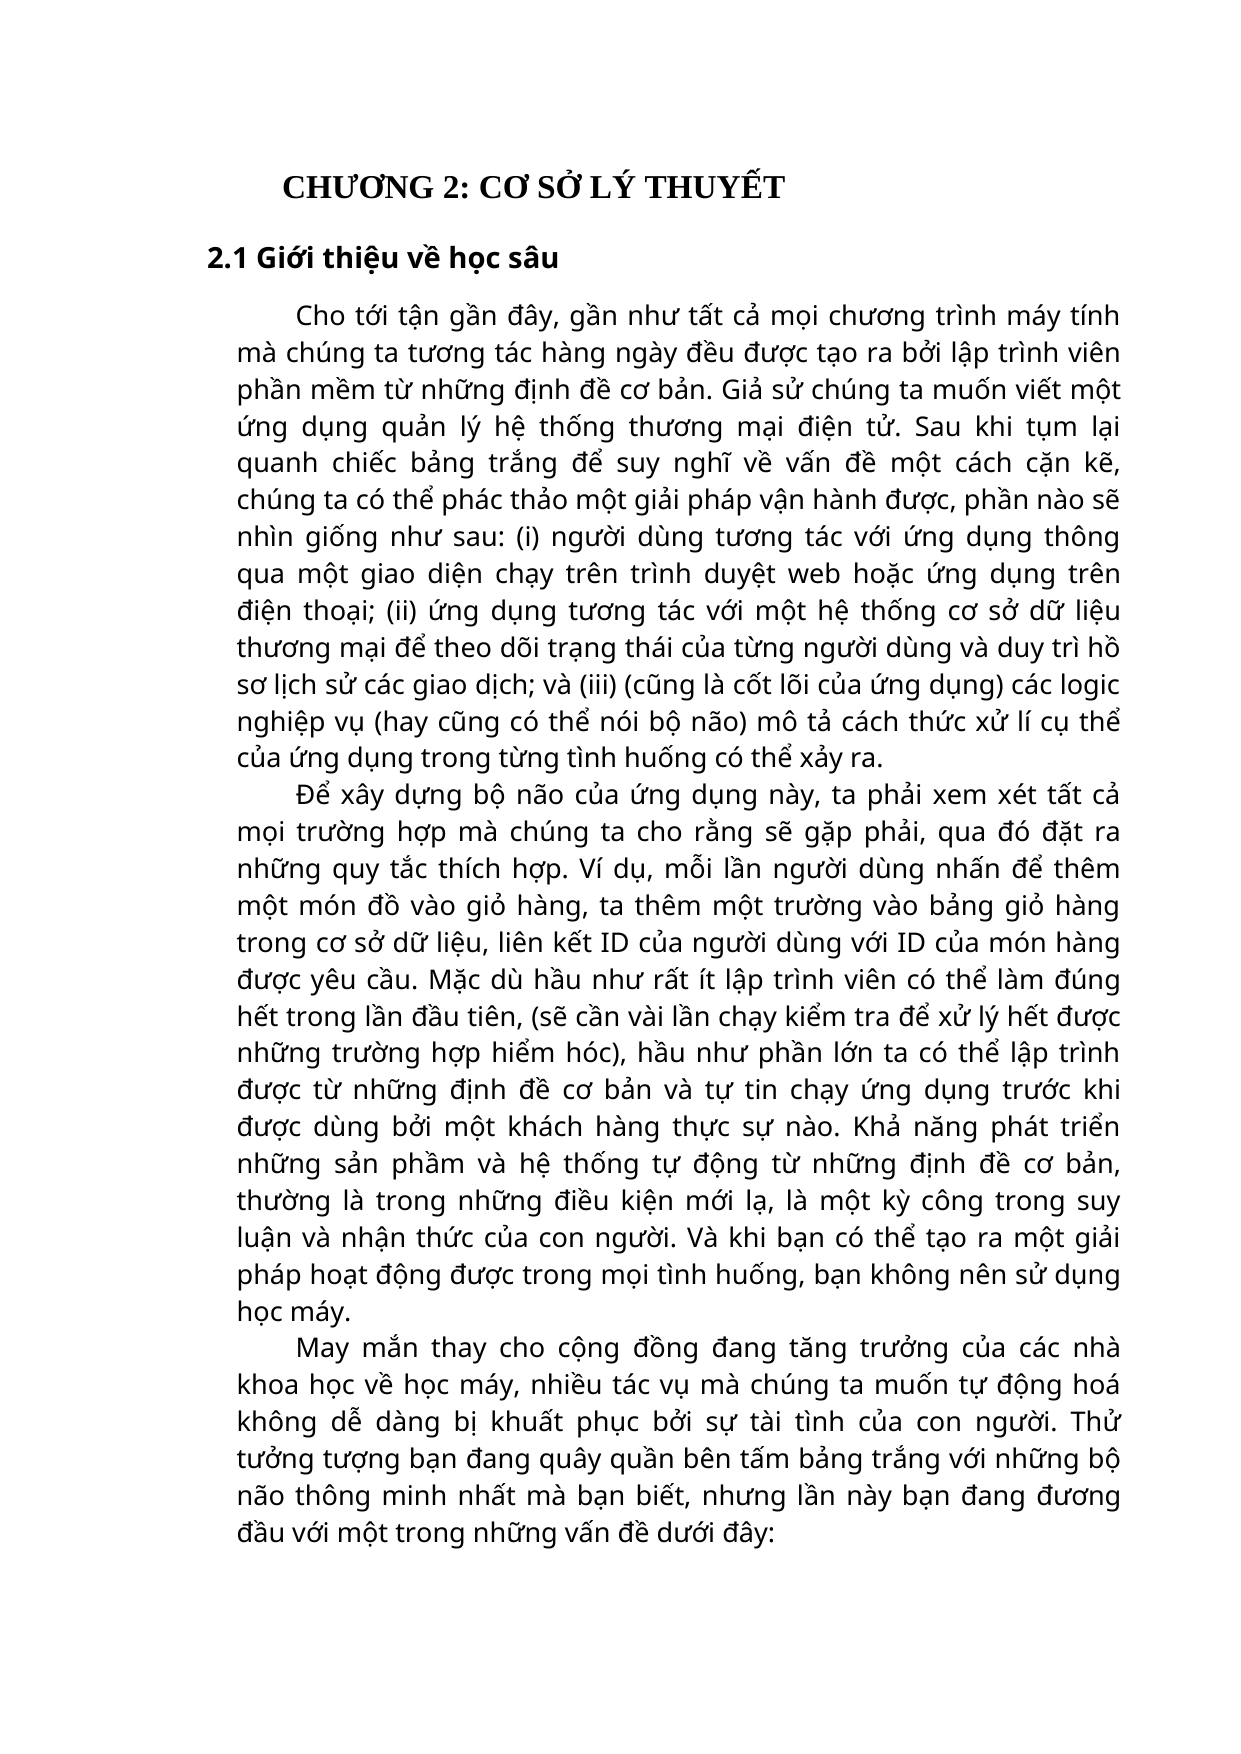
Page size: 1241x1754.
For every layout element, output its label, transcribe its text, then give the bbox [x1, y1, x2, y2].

subtitle 2.1 Giới thiệu về học sâu [207, 237, 1122, 277]
text Để xây dựng bộ não của ứng dụng này, ta phải xem xét tất cả mọi trường hợp mà chúng ta cho rằng sẽ gặp phải, qua đó đặt ra những quy tắc thích hợp. Ví dụ, mỗi lần người dùng nhấn để thêm một món đồ vào giỏ hàng, ta thêm một trường vào bảng giỏ hàng trong cơ sở dữ liệu, liên kết ID của người dùng với ID của món hàng được yêu cầu. Mặc dù hầu như rất ít lập trình viên có thể làm đúng hết trong lần đầu tiên, (sẽ cần vài lần chạy kiểm tra để xử lý hết được những trường hợp hiểm hóc), hầu như phần lớn ta có thể lập trình được từ những định đề cơ bản và tự tin chạy ứng dụng trước khi được dùng bởi một khách hàng thực sự nào. Khả năng phát triển những sản phầm và hệ thống tự động từ những định đề cơ bản, thường là trong những điều kiện mới lạ, là một kỳ công trong suy luận và nhận thức của con người. Và khi bạn có thể tạo ra một giải pháp hoạt động được trong mọi tình huống, bạn không nên sử dụng học máy. [236, 776, 1122, 1329]
subtitle CHƯƠNG 2: CƠ SỞ LÝ THUYẾT [207, 167, 1122, 205]
text Cho tới tận gần đây, gần như tất cả mọi chương trình máy tính mà chúng ta tương tác hàng ngày đều được tạo ra bởi lập trình viên phần mềm từ những định đề cơ bản. Giả sử chúng ta muốn viết một ứng dụng quản lý hệ thống thương mại điện tử. Sau khi tụm lại quanh chiếc bảng trắng để suy nghĩ về vấn đề một cách cặn kẽ, chúng ta có thể phác thảo một giải pháp vận hành được, phần nào sẽ nhìn giống như sau: (i) người dùng tương tác với ứng dụng thông qua một giao diện chạy trên trình duyệt web hoặc ứng dụng trên điện thoại; (ii) ứng dụng tương tác với một hệ thống cơ sở dữ liệu thương mại để theo dõi trạng thái của từng người dùng và duy trì hồ sơ lịch sử các giao dịch; và (iii) (cũng là cốt lõi của ứng dụng) các logic nghiệp vụ (hay cũng có thể nói bộ não) mô tả cách thức xử lí cụ thể của ứng dụng trong từng tình huống có thể xảy ra. [236, 296, 1122, 776]
text May mắn thay cho cộng đồng đang tăng trưởng của các nhà khoa học về học máy, nhiều tác vụ mà chúng ta muốn tự động hoá không dễ dàng bị khuất phục bởi sự tài tình của con người. Thử tưởng tượng bạn đang quây quần bên tấm bảng trắng với những bộ não thông minh nhất mà bạn biết, nhưng lần này bạn đang đương đầu với một trong những vấn đề dưới đây: [236, 1329, 1122, 1550]
